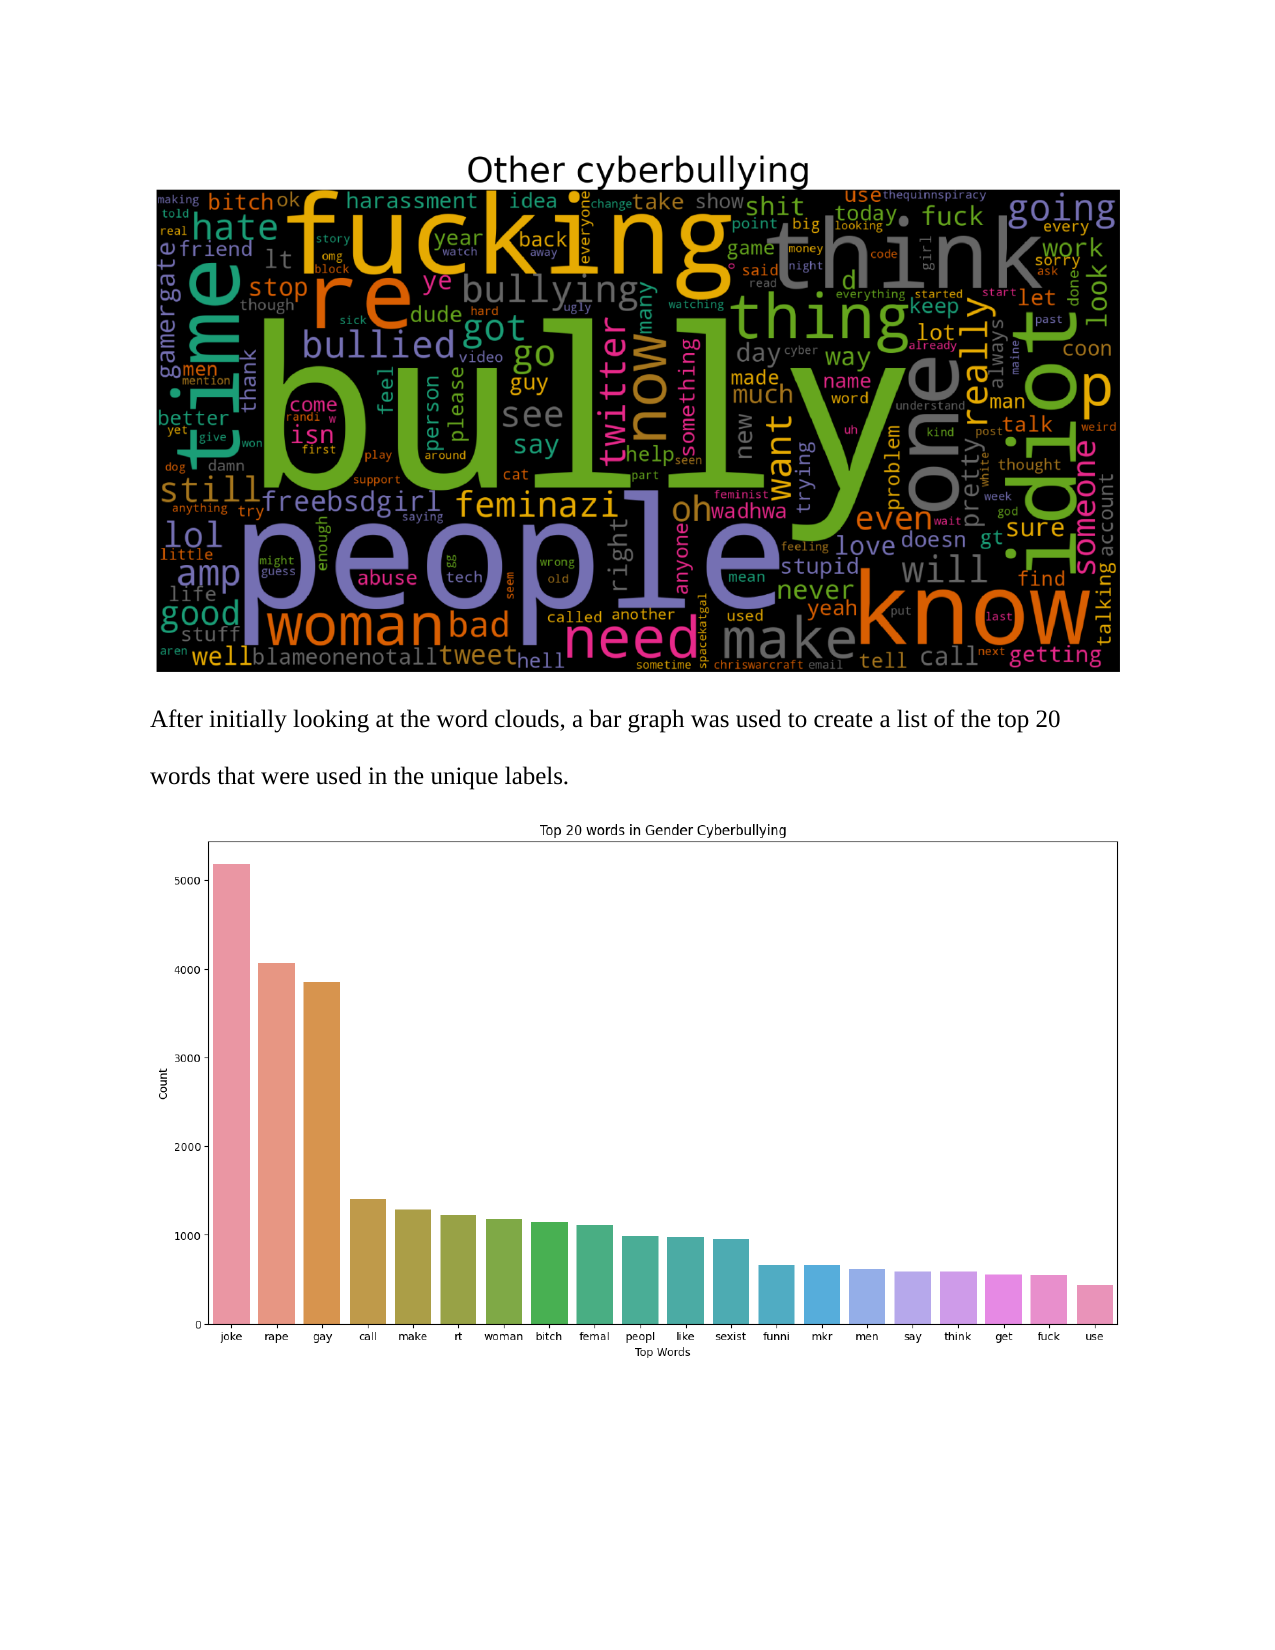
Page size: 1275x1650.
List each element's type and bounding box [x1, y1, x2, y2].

text [150, 704, 1125, 1364]
picture [150, 816, 1124, 1365]
picture [150, 150, 1125, 678]
